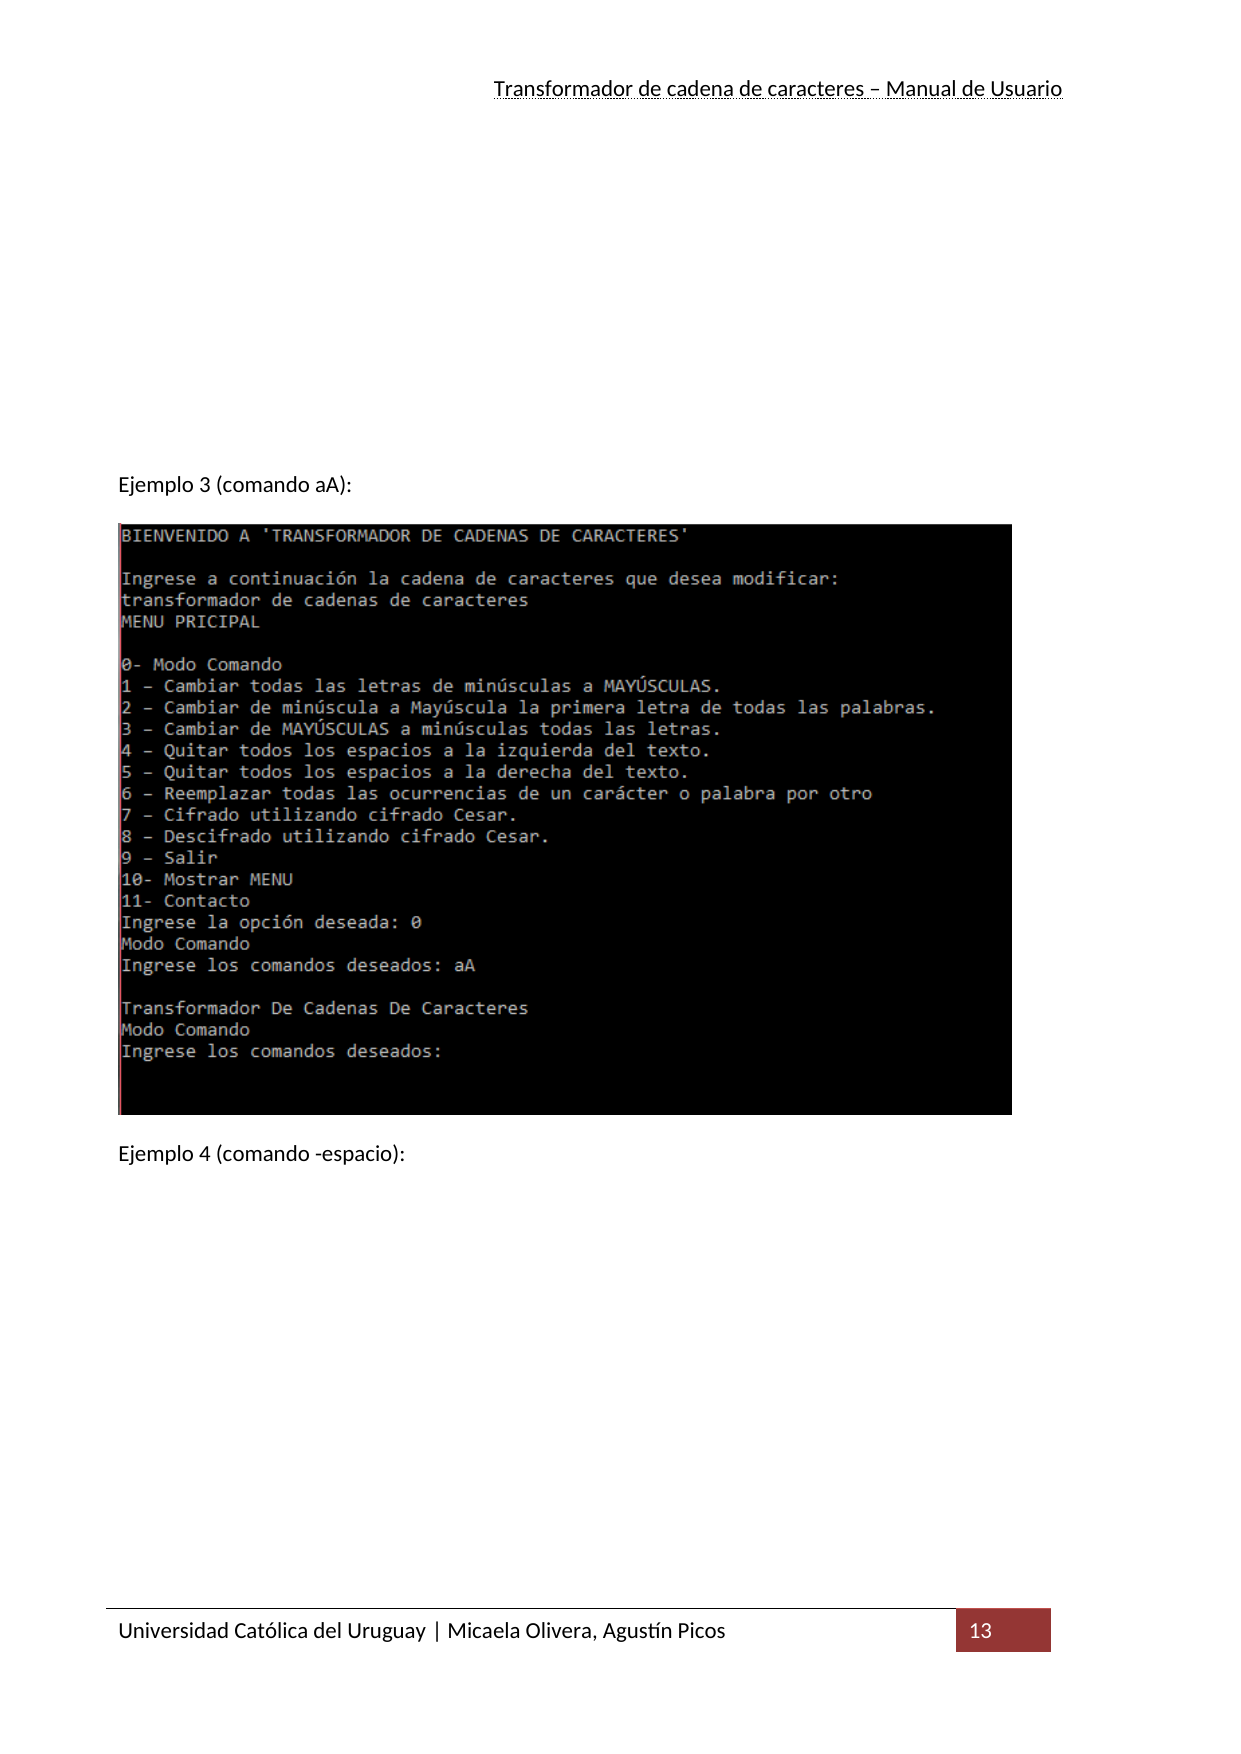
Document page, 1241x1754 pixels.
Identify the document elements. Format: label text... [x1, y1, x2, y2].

text Ejemplo 4 (comando -espacio): [118, 1139, 1063, 1167]
text Ejemplo 3 (comando aA): [118, 471, 1063, 499]
picture [118, 523, 1012, 1115]
